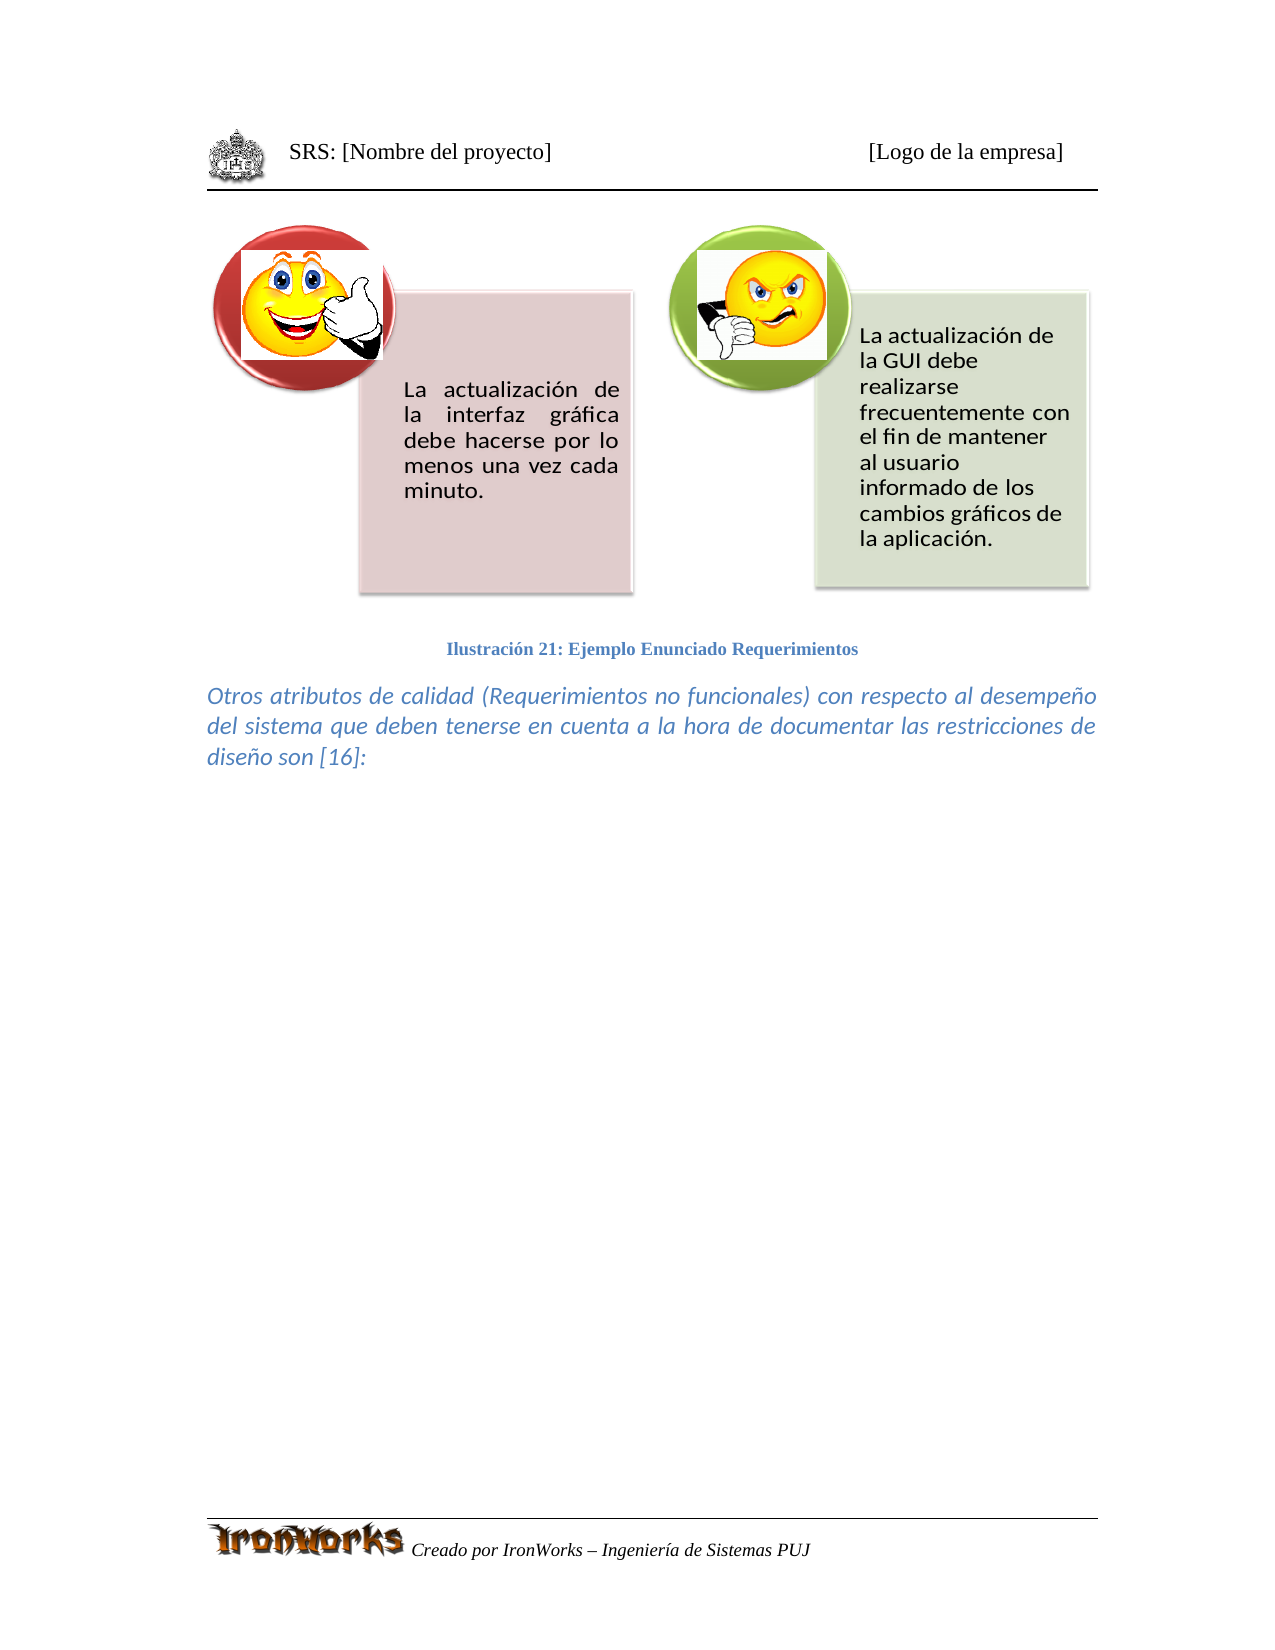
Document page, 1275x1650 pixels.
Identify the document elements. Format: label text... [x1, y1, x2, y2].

picture [206, 1521, 407, 1557]
picture [206, 127, 268, 187]
text Otros atributos de calidad (Requerimientos no funcionales) con respecto al desempeño del sistema que deben tenerse en cuenta a la hora de documentar las restricciones de diseño son [16]: [207, 680, 1098, 772]
